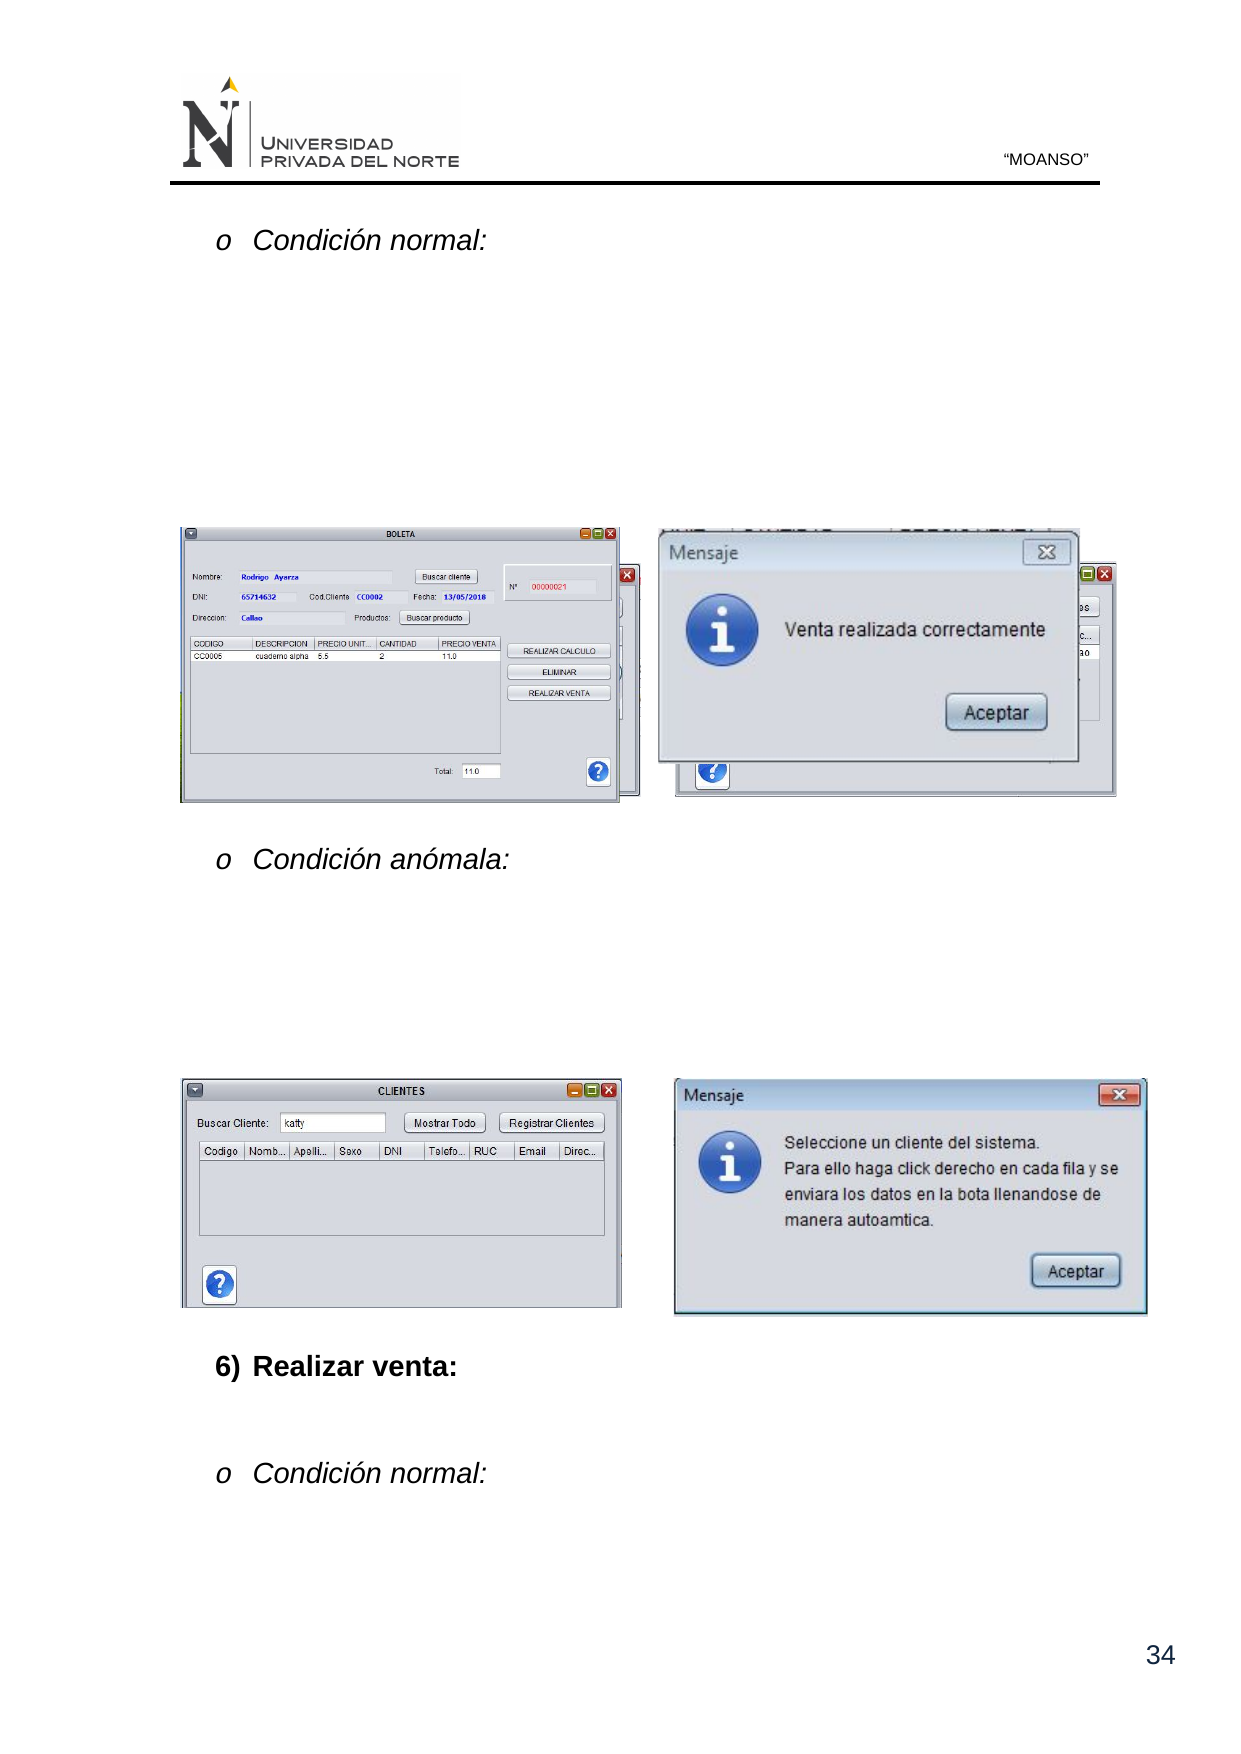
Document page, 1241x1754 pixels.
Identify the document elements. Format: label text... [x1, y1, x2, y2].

list Realizar venta: [215, 1349, 1092, 1382]
picture [658, 528, 1117, 797]
picture [181, 73, 462, 169]
picture [180, 527, 641, 803]
list Condición normal: [215, 1456, 1092, 1492]
list Condición normal: [215, 223, 1092, 259]
picture [180, 1078, 622, 1308]
picture [673, 1078, 1148, 1317]
